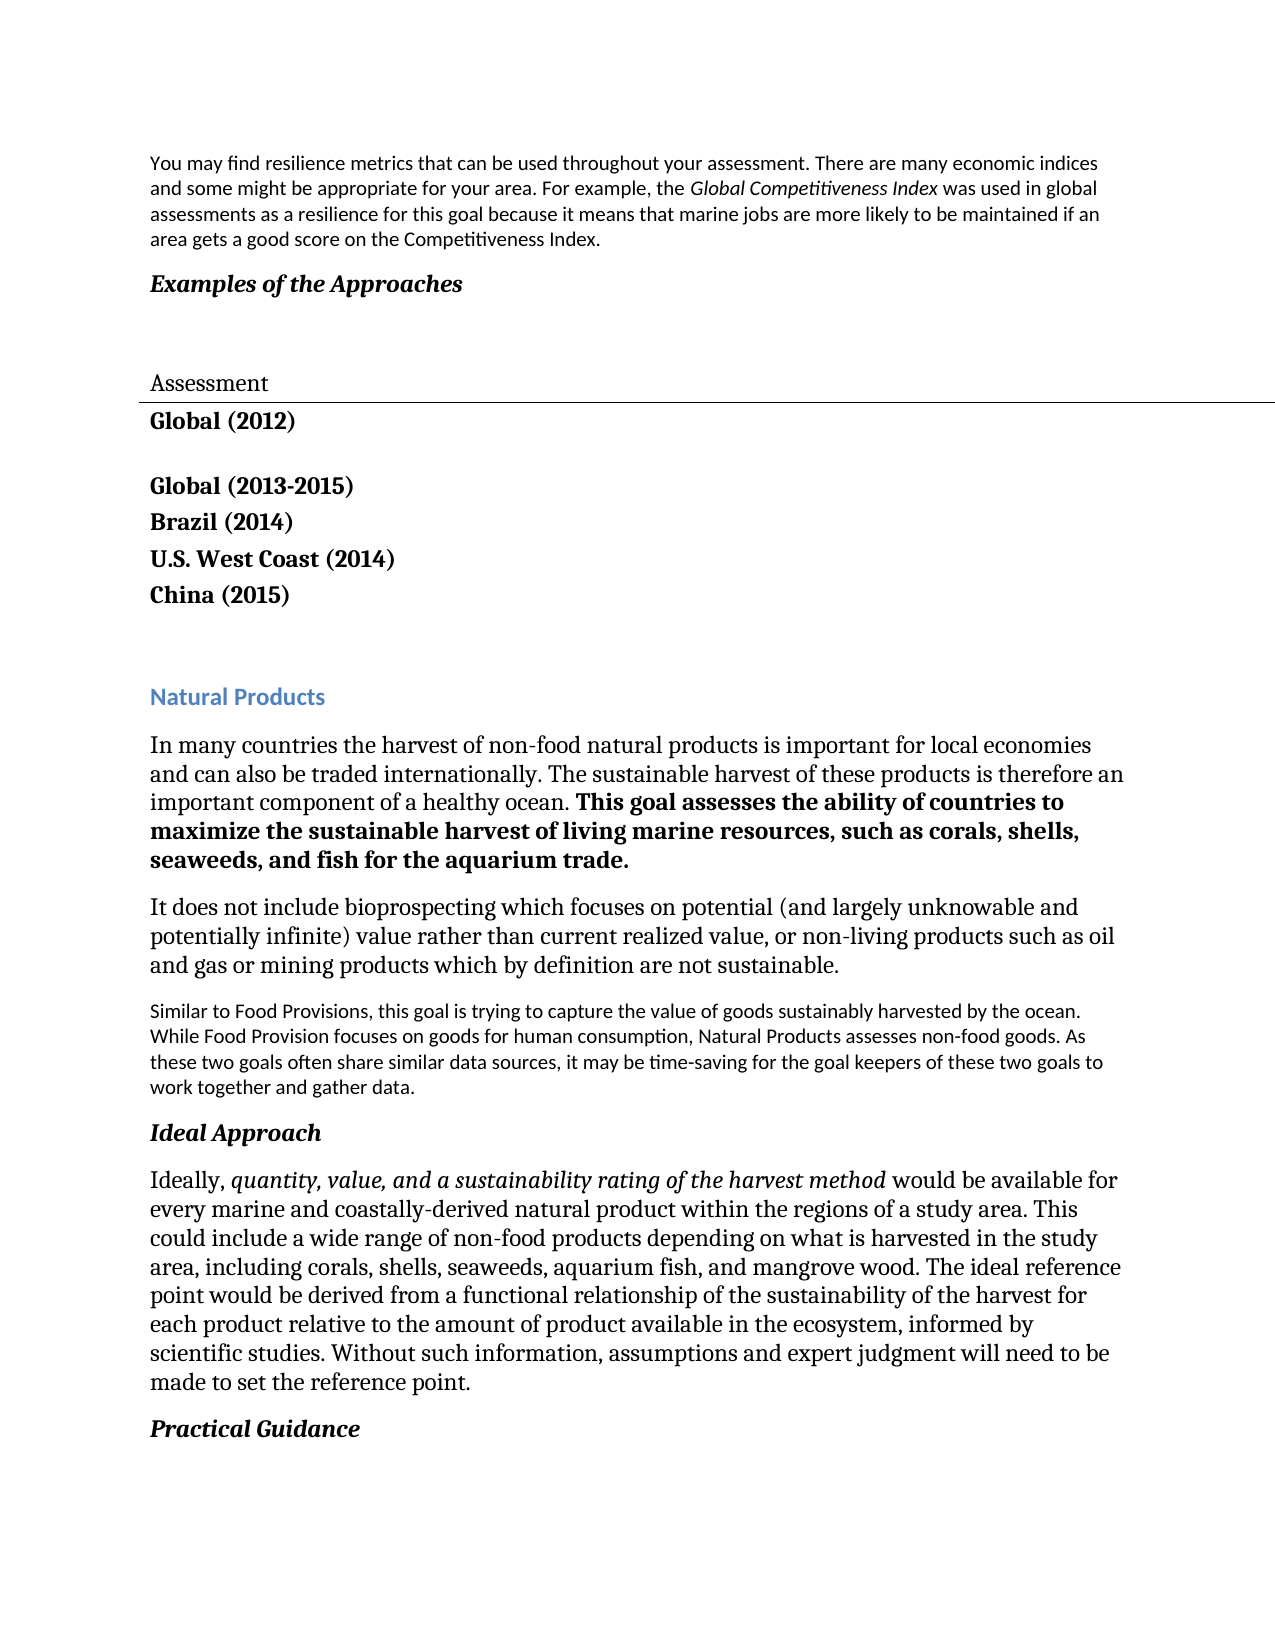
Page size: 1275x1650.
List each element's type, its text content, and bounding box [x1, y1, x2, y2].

table_cell Global (2013-2015) [139, 468, 1275, 504]
table_header Assessment [139, 365, 1275, 402]
text Similar to Food Provisions, this goal is trying to capture the value of goods sustainably harvested by the ocean. While Food Provision focuses on goods for human consumption, Natural Products assesses non-food goods. As these two goals often share similar data sources, it may be time-saving for the goal keepers of these two goals to work together and gather data. [150, 998, 1125, 1100]
table_cell Brazil (2014) [139, 505, 1275, 541]
table_cell U.S. West Coast (2014) [139, 541, 1275, 577]
table_cell Global (2012) [139, 403, 1275, 468]
text Examples of the Approaches [150, 270, 1125, 299]
text Ideally, quantity, value, and a sustainability rating of the harvest method would be available for every marine and coastally-derived natural product within the regions of a study area. This could include a wide range of non-food products depending on what is harvested in the study area, including corals, shells, seaweeds, aquarium fish, and mangrove wood. The ideal reference point would be derived from a functional relationship of the sustainability of the harvest for each product relative to the amount of product available in the ecosystem, informed by scientific studies. Without such information, assumptions and expert judgment will need to be made to set the reference point. [150, 1166, 1125, 1396]
text In many countries the harvest of non-food natural products is important for local economies and can also be traded internationally. The sustainable harvest of these products is therefore an important component of a healthy ocean. This goal assesses the ability of countries to maximize the sustainable harvest of living marine resources, such as corals, shells, seaweeds, and fish for the aquarium trade. [150, 731, 1125, 874]
text Ideal Approach [150, 1119, 1125, 1147]
subtitle Natural Products [150, 682, 1125, 712]
text You may find resilience metrics that can be used throughout your assessment. There are many economic indices and some might be appropriate for your area. For example, the Global Competitiveness Index was used in global assessments as a resilience for this goal because it means that marine jobs are more likely to be maintained if an area gets a good score on the Competitiveness Index. [150, 150, 1125, 252]
text Practical Guidance [150, 1415, 1125, 1444]
text It does not include bioprospecting which focuses on potential (and largely unknowable and potentially infinite) value rather than current realized value, or non-living products such as oil and gas or mining products which by definition are not sustainable. [150, 893, 1125, 979]
table_cell China (2015) [139, 577, 1275, 613]
